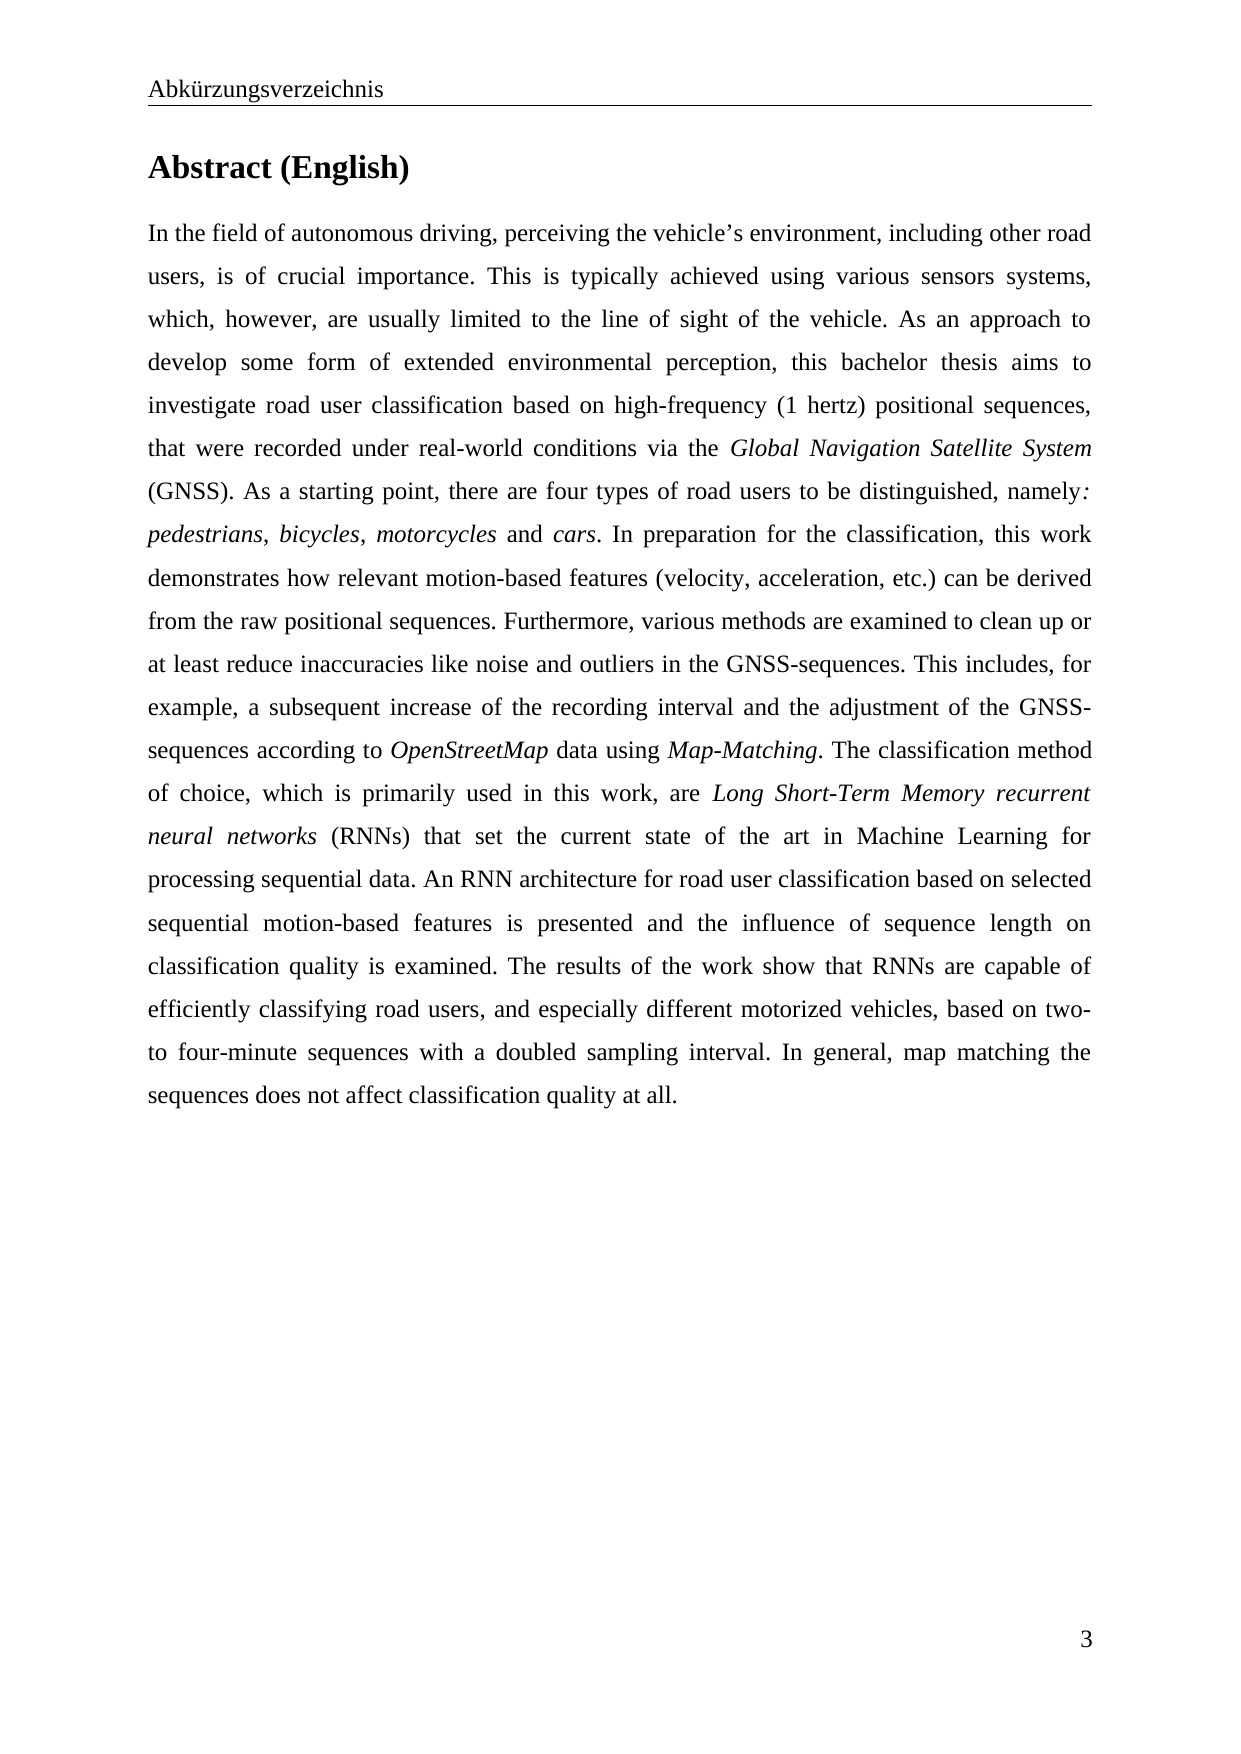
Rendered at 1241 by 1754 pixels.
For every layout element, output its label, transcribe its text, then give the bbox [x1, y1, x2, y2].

subtitle Abstract (English) [148, 148, 1092, 186]
text In the field of autonomous driving, perceiving the vehicle’s environment, including other road users, is of crucial importance. This is typically achieved using various sensors systems, which, however, are usually limited to the line of sight of the vehicle. As an approach to develop some form of extended environmental perception, this bachelor thesis aims to investigate road user classification based on high-frequency (1 hertz) positional sequences, that were recorded under real-world conditions via the Global Navigation Satellite System (GNSS). As a starting point, there are four types of road users to be distinguished, namely: pedestrians, bicycles, motorcycles and cars. In preparation for the classification, this work demonstrates how relevant motion-based features (velocity, acceleration, etc.) can be derived from the raw positional sequences. Furthermore, various methods are examined to clean up or at least reduce inaccuracies like noise and outliers in the GNSS-sequences. This includes, for example, a subsequent increase of the recording interval and the adjustment of the GNSS-sequences according to OpenStreetMap data using Map-Matching. The classification method of choice, which is primarily used in this work, are Long Short-Term Memory recurrent neural networks (RNNs) that set the current state of the art in Machine Learning for processing sequential data. An RNN architecture for road user classification based on selected sequential motion-based features is presented and the influence of sequence length on classification quality is examined. The results of the work show that RNNs are capable of efficiently classifying road users, and especially different motorized vehicles, based on two- to four-minute sequences with a doubled sampling interval. In general, map matching the sequences does not affect classification quality at all. [148, 218, 1092, 1109]
